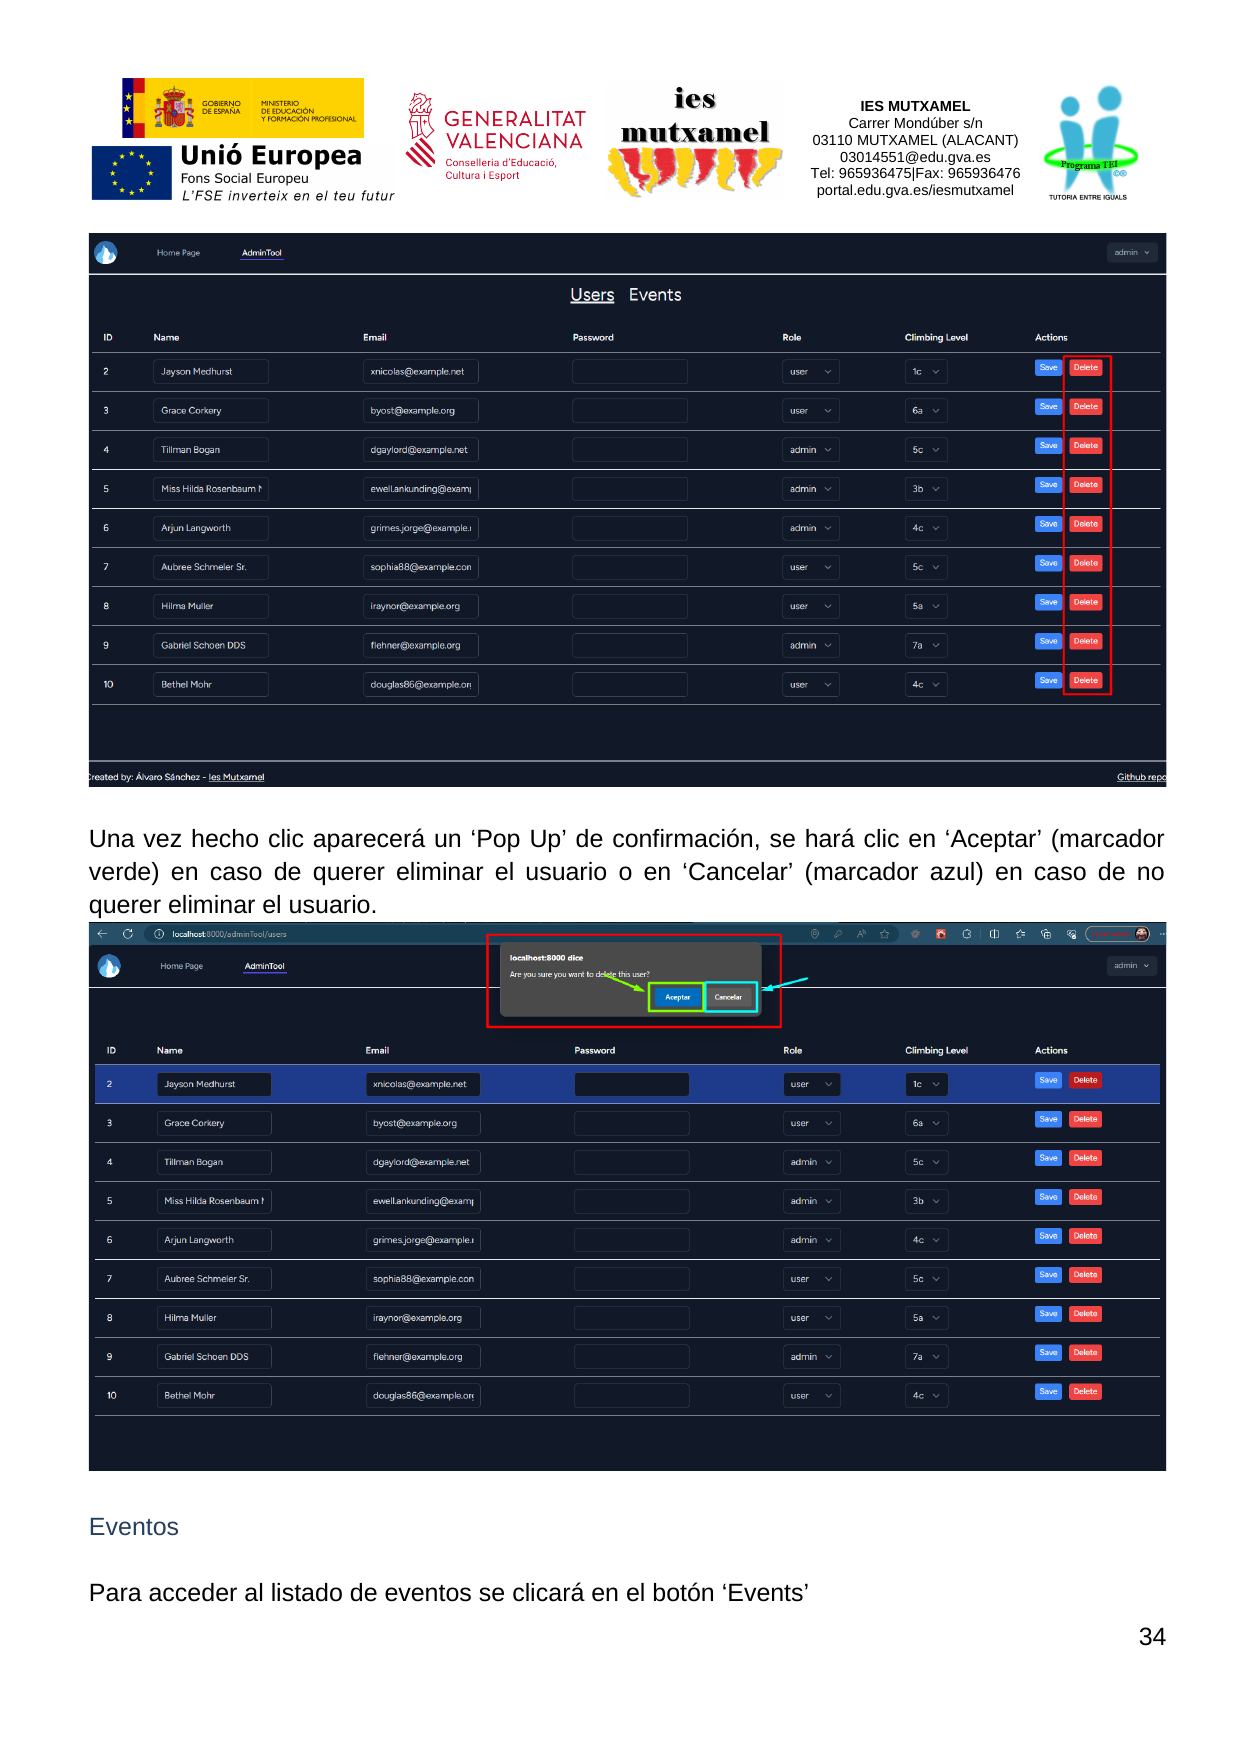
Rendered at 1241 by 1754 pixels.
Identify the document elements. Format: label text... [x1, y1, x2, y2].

picture [88, 922, 1167, 1471]
picture [405, 92, 586, 181]
subtitle Eventos [89, 1512, 1166, 1541]
picture [91, 142, 395, 202]
picture [606, 82, 785, 201]
picture [1042, 82, 1140, 201]
picture [88, 233, 1167, 787]
text Una vez hecho clic aparecerá un ‘Pop Up’ de confirmación, se hará clic en ‘Aceptar’ (marcador verde) en caso de querer eliminar el usuario o en ‘Cancelar’ (marcador azul) en caso de no querer eliminar el usuario. [89, 823, 1166, 918]
picture [122, 78, 364, 138]
text Para acceder al listado de eventos se clicará en el botón ‘Events’ [89, 1578, 1166, 1607]
